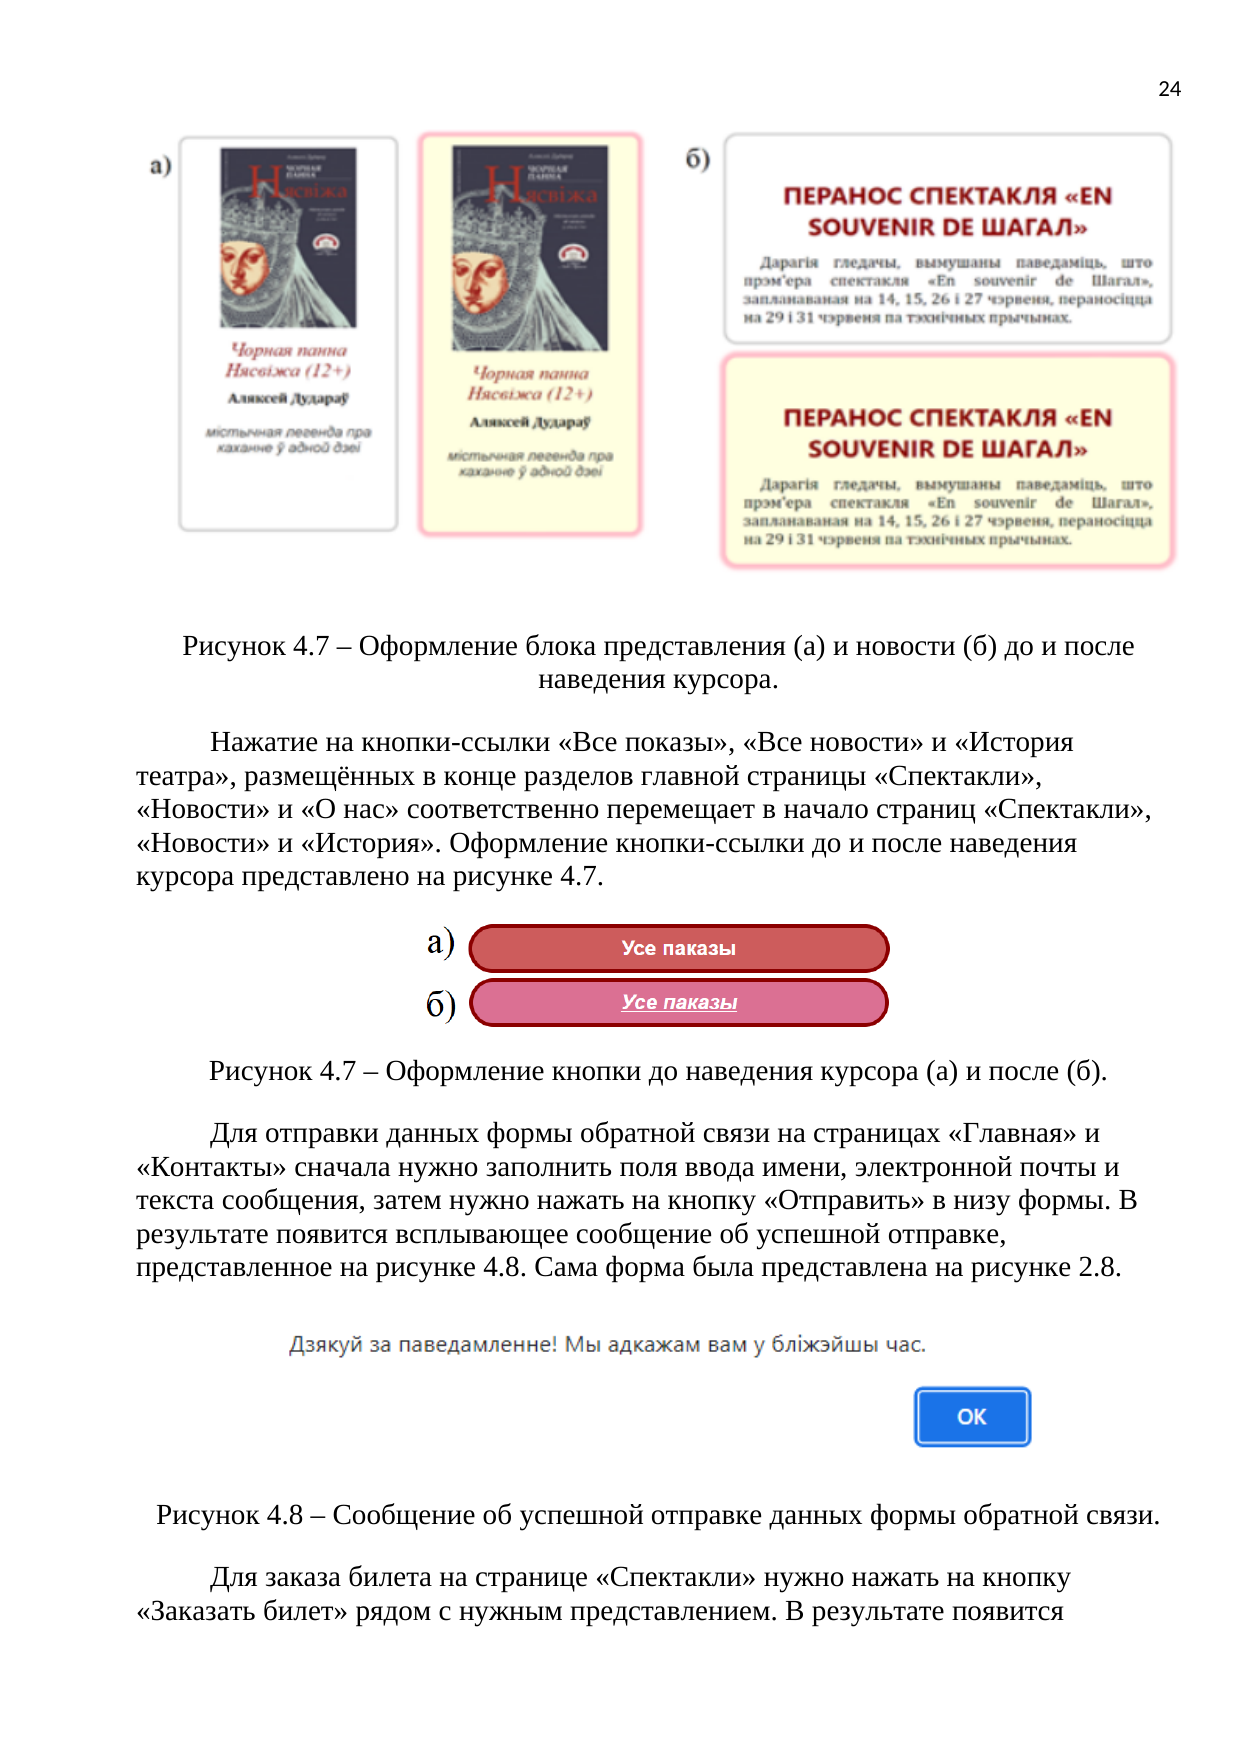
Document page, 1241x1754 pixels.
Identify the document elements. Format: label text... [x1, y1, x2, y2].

text Рисунок 4.7 – Оформление кнопки до наведения курсора (а) и после (б). [136, 1053, 1181, 1086]
text Рисунок 4.8 – Сообщение об успешной отправке данных формы обратной связи. [136, 1497, 1181, 1530]
text Рисунок 4.7 – Оформление блока представления (а) и новости (б) до и после наведения курсора. [136, 628, 1181, 695]
text Для отправки данных формы обратной связи на страницах «Главная» и «Контакты» сначала нужно заполнить поля ввода имени, электронной почты и текста сообщения, затем нужно нажать на кнопку «Отправить» в низу формы. В результате появится всплывающее сообщение об успешной отправке, представленное на рисунке 4.8. Сама форма была представлена на рисунке 2.8. [136, 1115, 1181, 1283]
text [136, 1559, 1181, 1627]
picture [424, 921, 893, 1028]
text Нажатие на кнопки-ссылки «Все показы», «Все новости» и «История театра», размещённых в конце разделов главной страницы «Спектакли», «Новости» и «О нас» соответственно перемещает в начало страниц «Спектакли», «Новости» и «История». Оформление кнопки-ссылки до и после наведения курсора представлено на рисунке 4.7. [136, 724, 1181, 892]
picture [266, 1312, 1051, 1472]
